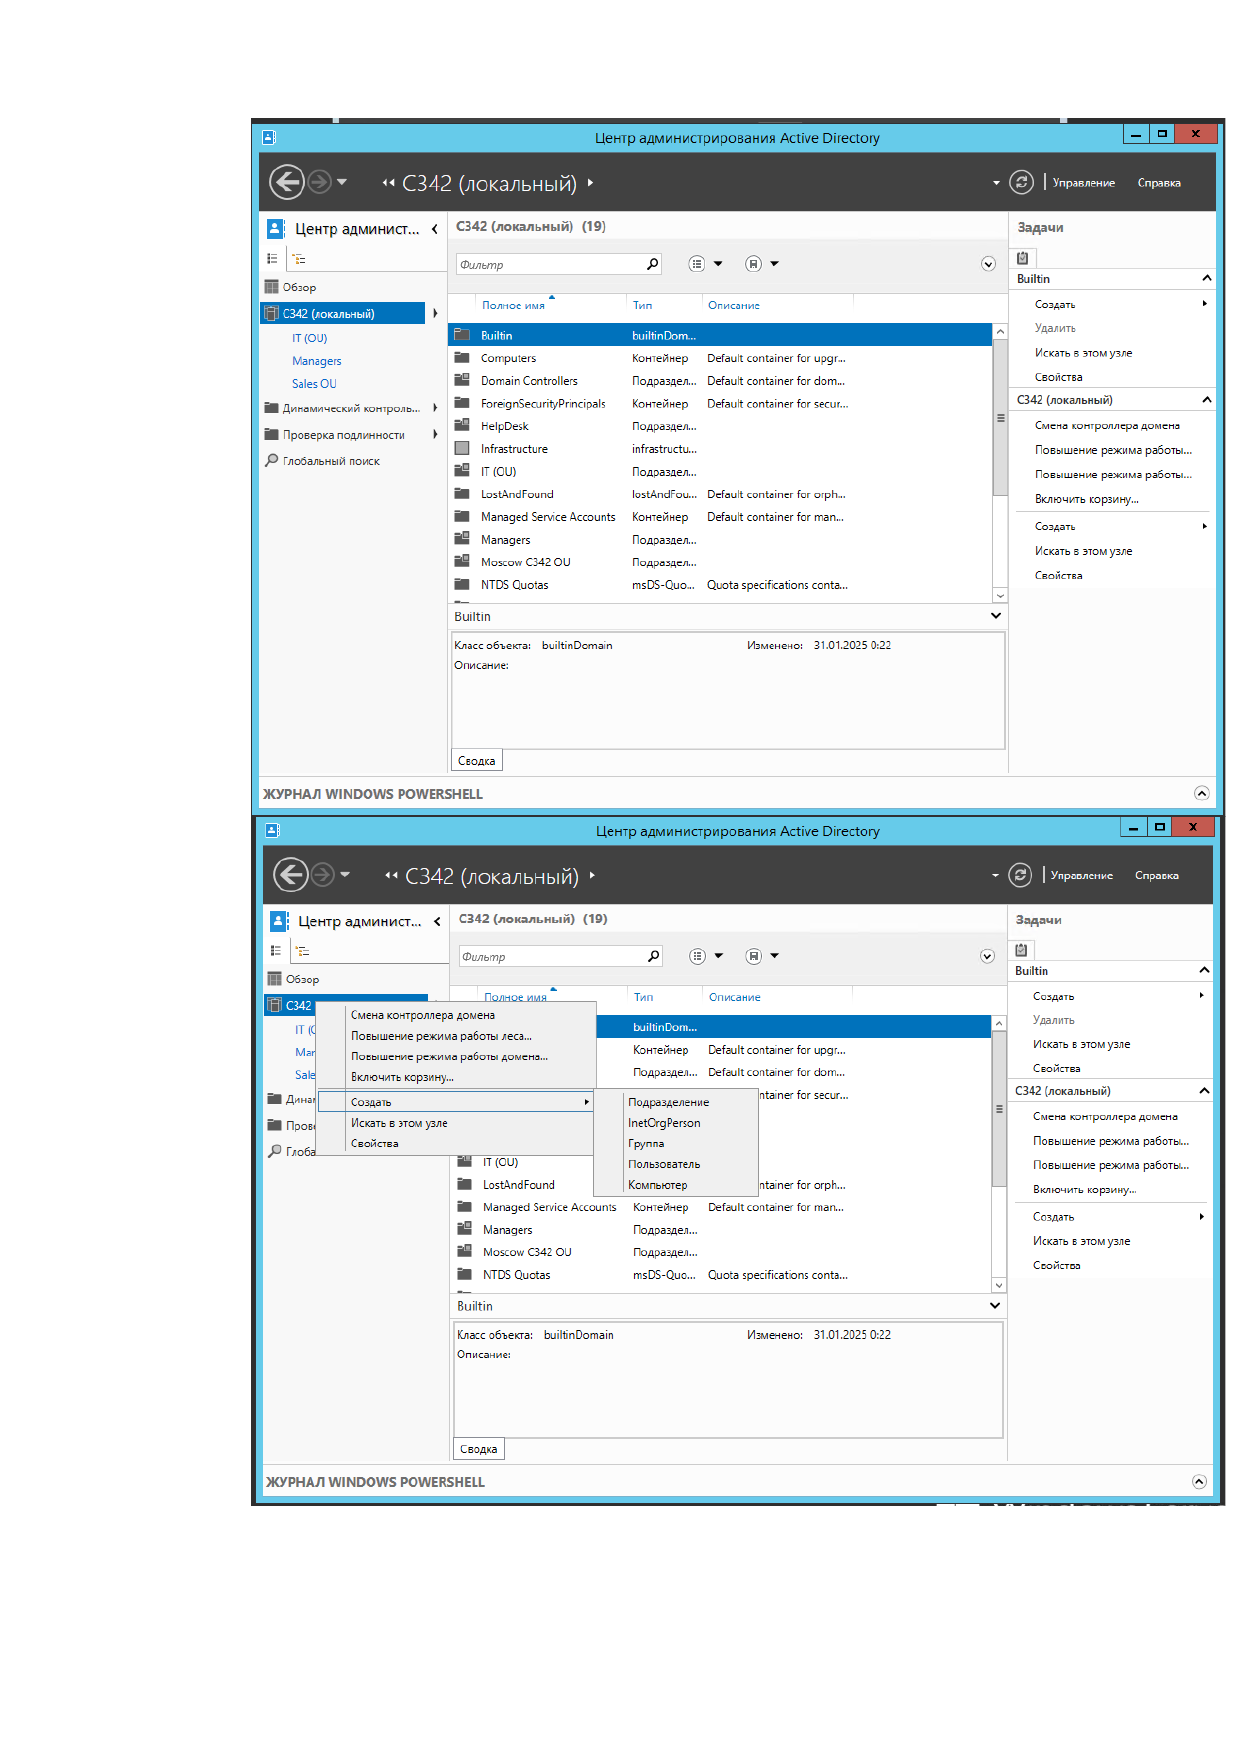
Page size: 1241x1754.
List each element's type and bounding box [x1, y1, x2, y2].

picture [251, 118, 1226, 1506]
